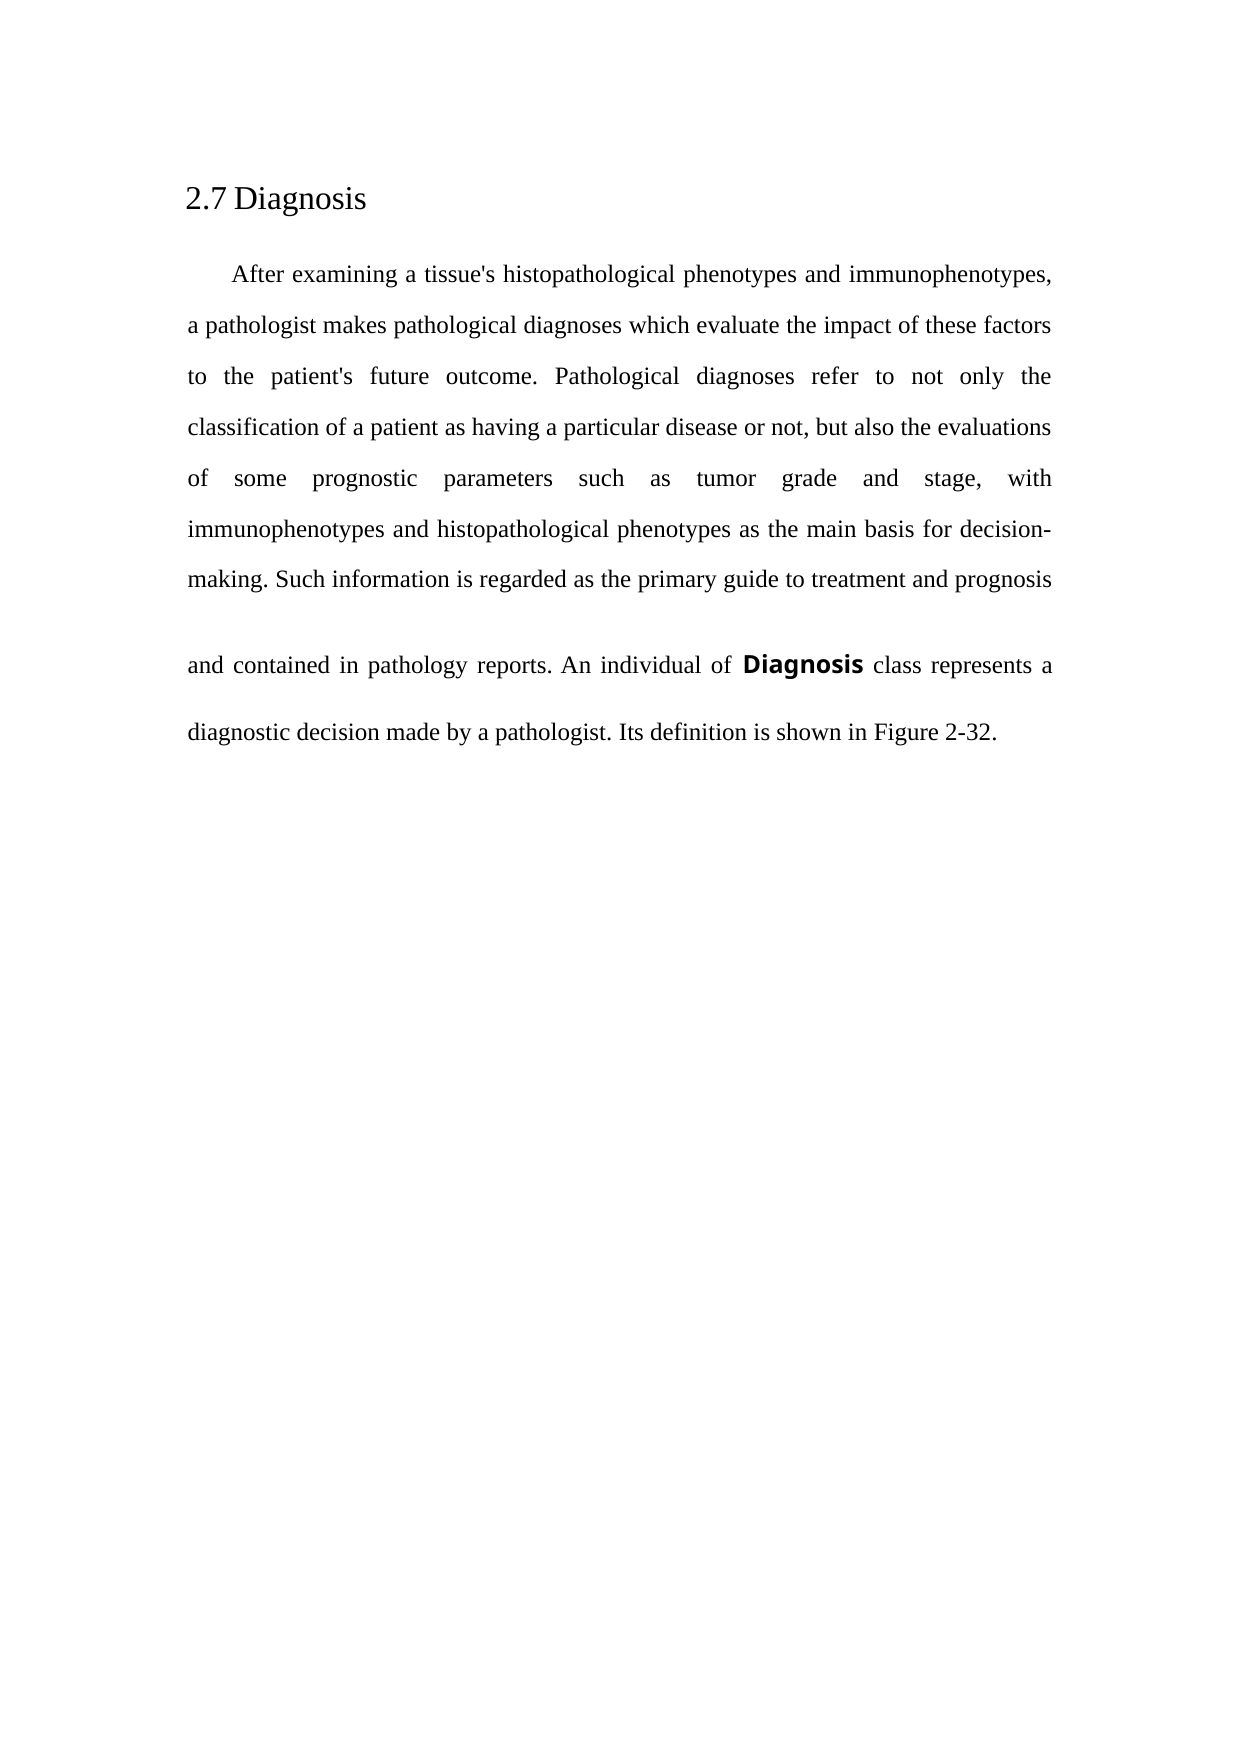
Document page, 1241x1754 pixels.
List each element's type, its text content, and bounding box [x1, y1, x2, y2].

subtitle Diagnosis [185, 164, 1053, 232]
